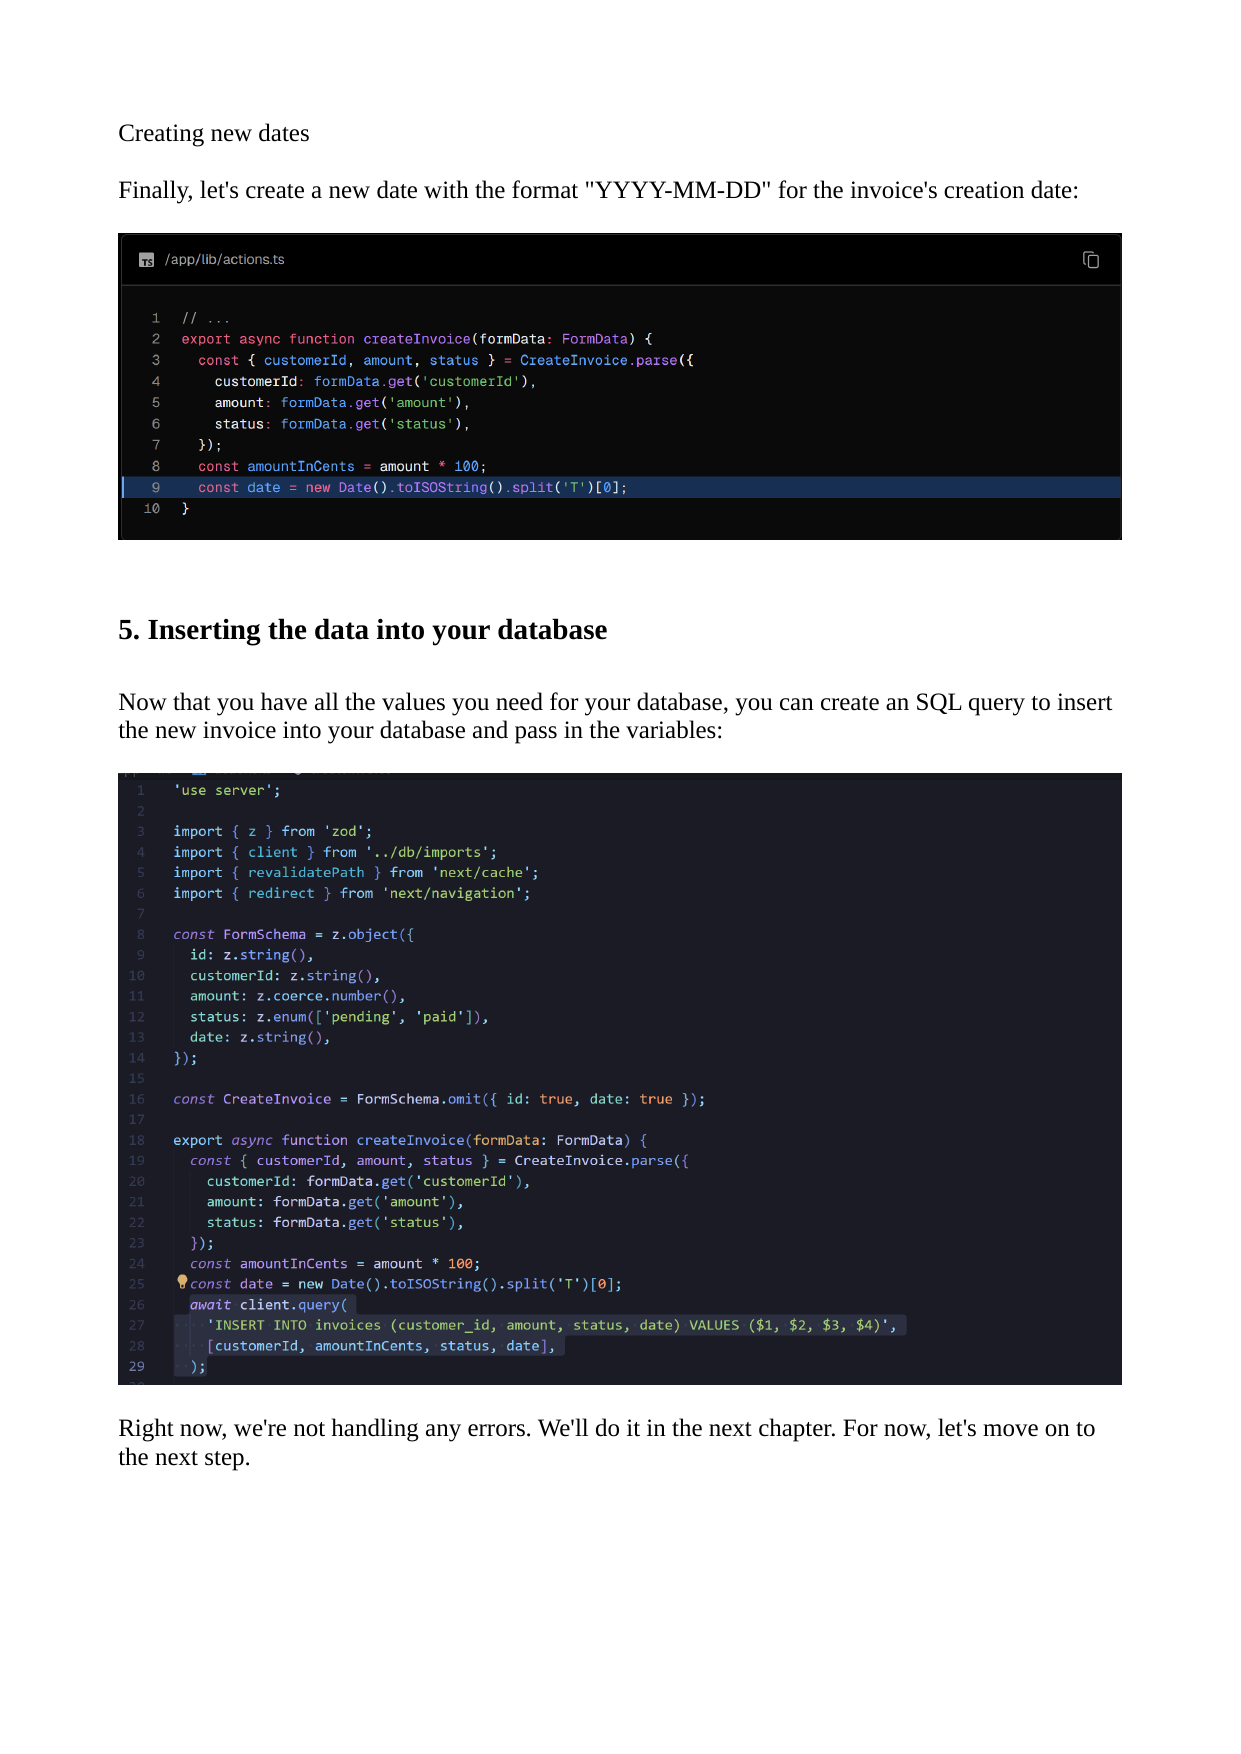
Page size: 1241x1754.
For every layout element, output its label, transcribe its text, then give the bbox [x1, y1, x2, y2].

picture [118, 233, 1122, 540]
text Now that you have all the values you need for your database, you can create an SQL query to insert the new invoice into your database and pass in the variables: [118, 687, 1122, 744]
text Creating new dates [118, 118, 1122, 147]
text Finally, let's create a new date with the format "YYYY-MM-DD" for the invoice's creation date: [118, 176, 1122, 204]
text Right now, we're not handling any errors. We'll do it in the next chapter. For now, let's move on to the next step. [118, 1413, 1122, 1471]
subtitle 5. Inserting the data into your database [118, 612, 1122, 646]
picture [118, 773, 1122, 1385]
